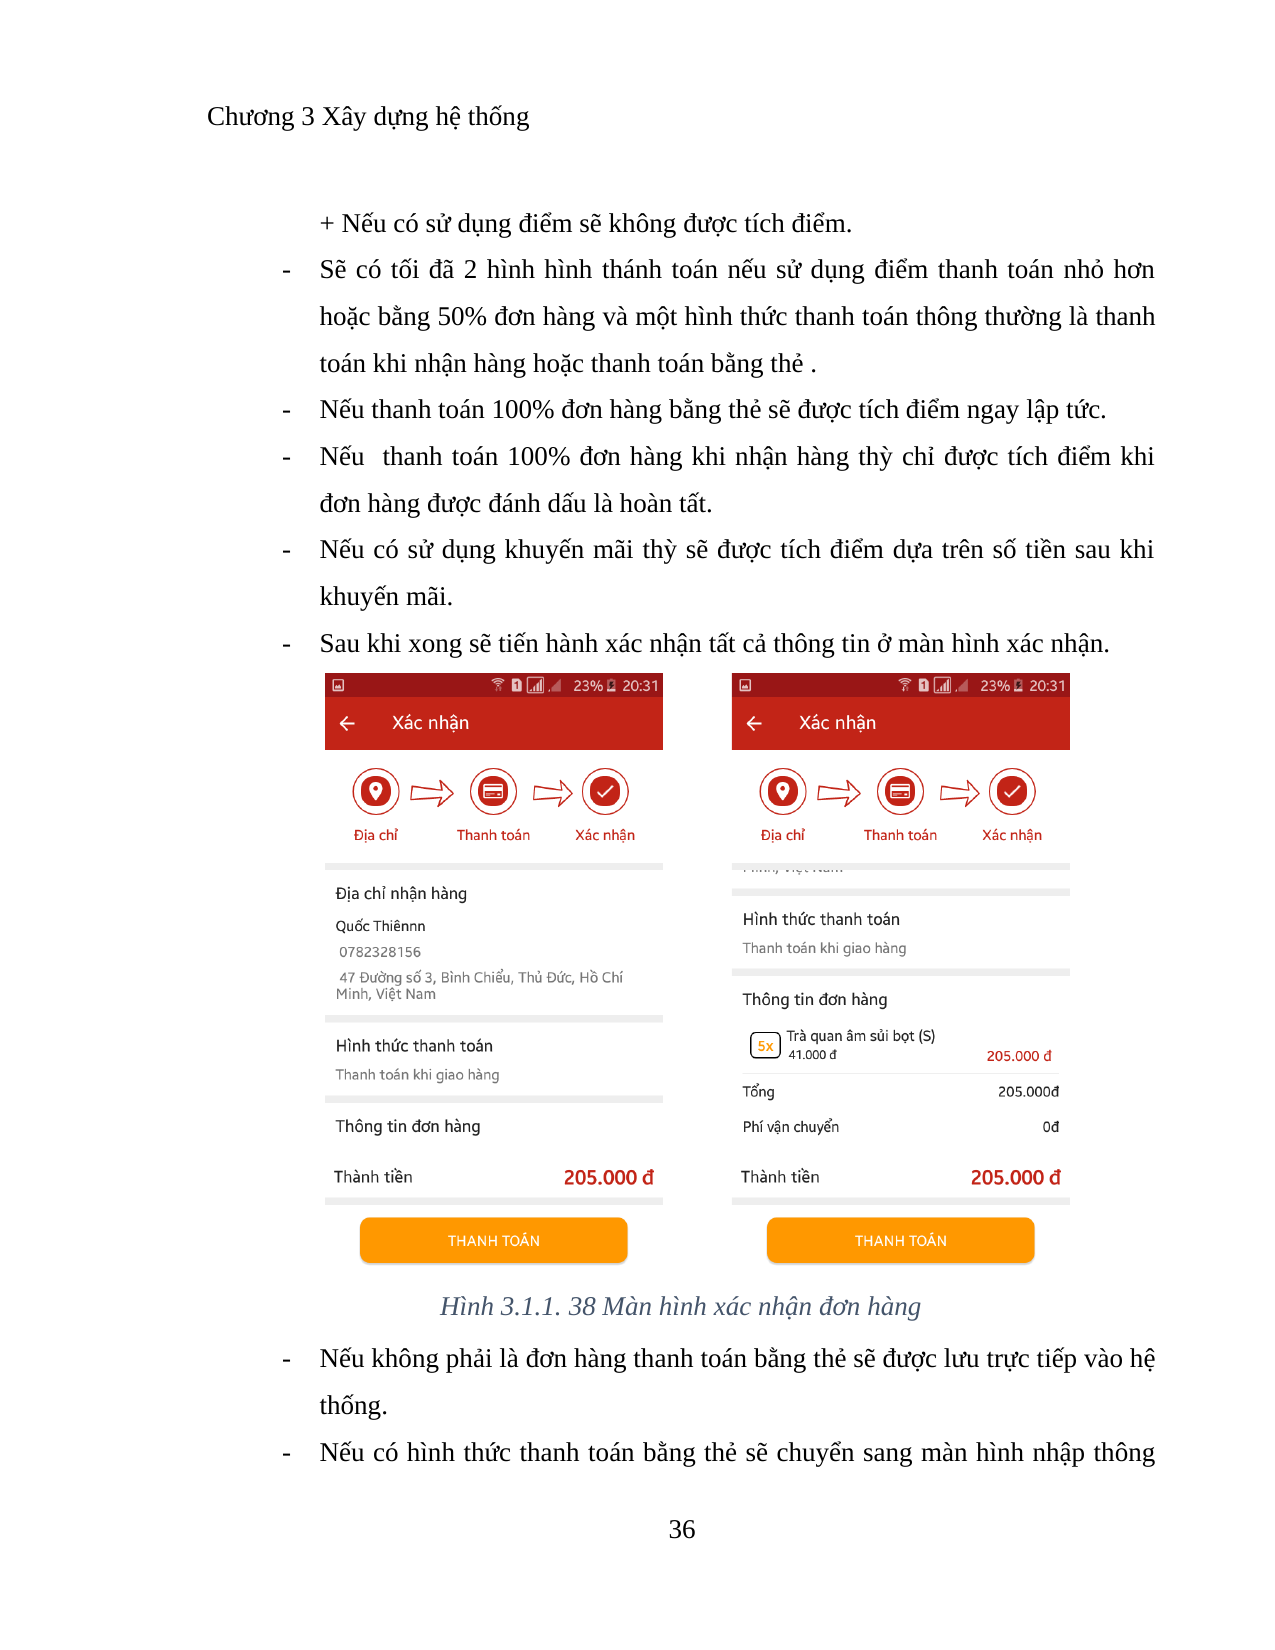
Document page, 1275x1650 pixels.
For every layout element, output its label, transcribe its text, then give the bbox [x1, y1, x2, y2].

text Hình 3.1.1. 38 Màn hình xác nhận đơn hàng [207, 1290, 1157, 1322]
list Nếu không phải là đơn hàng thanh toán bằng thẻ sẽ được lưu trực tiếp vào hệ thống. [282, 1342, 1157, 1420]
list + Nếu có sử dụng điểm sẽ không được tích điểm. [319, 207, 1157, 238]
list Nếu có sử dụng khuyến mãi thỳ sẽ được tích điểm dựa trên số tiền sau khi khuyến mãi. [282, 533, 1157, 611]
list Sau khi xong sẽ tiến hành xác nhận tất cả thông tin ở màn hình xác nhận. [282, 627, 1157, 658]
list Nếu thanh toán 100% đơn hàng khi nhận hàng thỳ chỉ được tích điểm khi đơn hàng được đánh dấu là hoàn tất. [282, 440, 1157, 518]
picture [325, 673, 663, 1275]
list Nếu thanh toán 100% đơn hàng bằng thẻ sẽ được tích điểm ngay lập tức. [282, 393, 1157, 424]
picture [731, 673, 1070, 1275]
list Sẽ có tối đã 2 hình hình thánh toán nếu sử dụng điểm thanh toán nhỏ hơn hoặc bằng 50% đơn hàng và một hình thức thanh toán thông thường là thanh toán khi nhận hàng hoặc thanh toán bằng thẻ . [282, 253, 1157, 378]
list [282, 1436, 1157, 1467]
